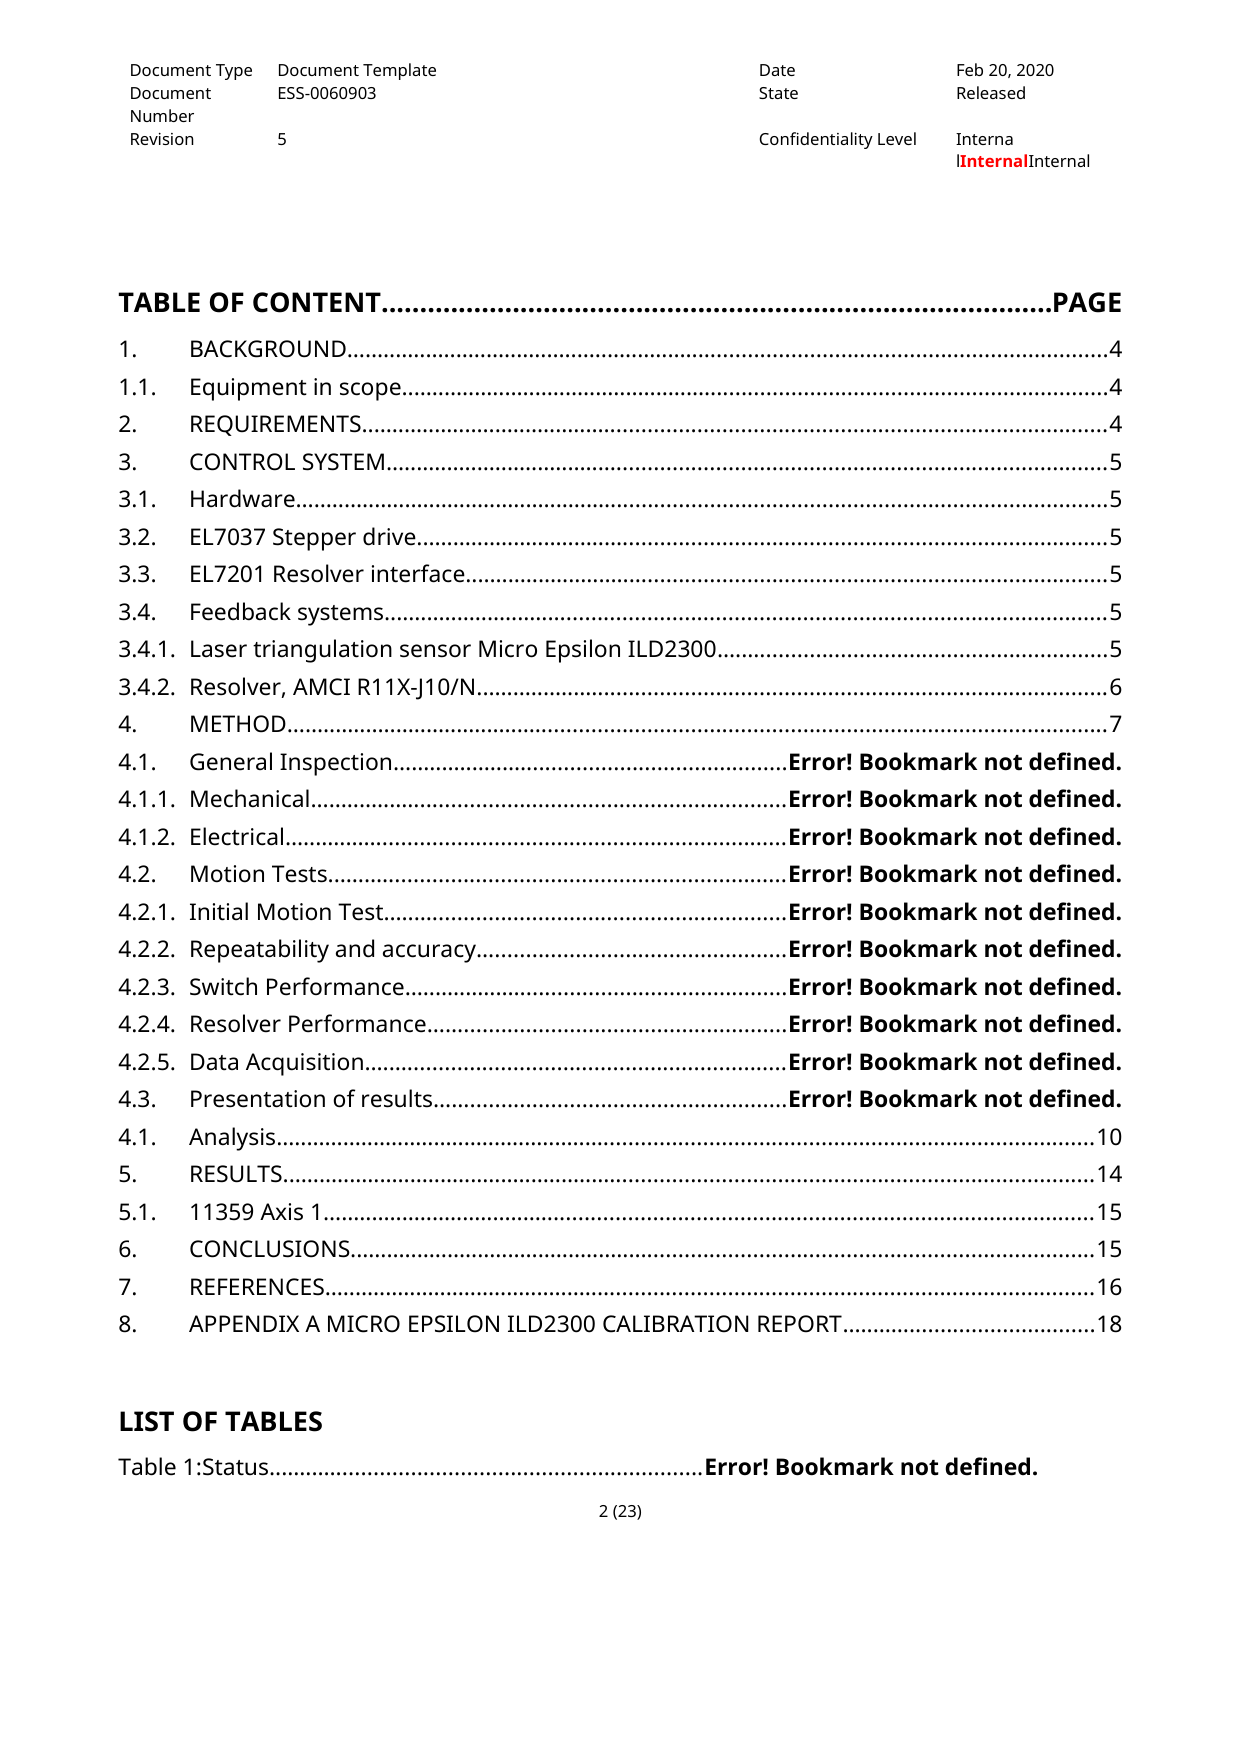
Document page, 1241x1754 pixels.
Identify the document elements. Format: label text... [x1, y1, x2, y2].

text 4.1. Analysis 10 [118, 1121, 1122, 1152]
text 2. Requirements 4 [118, 408, 1122, 439]
text 3.4. Feedback systems 5 [118, 596, 1122, 627]
text 4.1.1. Mechanical Error! Bookmark not defined. [118, 783, 1122, 814]
text 3.2. EL7037 Stepper drive 5 [118, 521, 1122, 552]
text 4.2.1. Initial Motion Test Error! Bookmark not defined. [118, 896, 1122, 927]
text 4.2.4. Resolver Performance Error! Bookmark not defined. [118, 1008, 1122, 1039]
text 6. CONCLUSIONS 15 [118, 1233, 1122, 1264]
text 4.2.3. Switch Performance Error! Bookmark not defined. [118, 971, 1122, 1002]
text 4.1. General Inspection Error! Bookmark not defined. [118, 746, 1122, 777]
text 4.2.2. Repeatability and accuracy Error! Bookmark not defined. [118, 933, 1122, 964]
text 3.3. EL7201 Resolver interface 5 [118, 558, 1122, 589]
text 4.1.2. Electrical Error! Bookmark not defined. [118, 821, 1122, 852]
text 4.3. Presentation of results Error! Bookmark not defined. [118, 1083, 1122, 1114]
text 5.1. 11359 Axis 1 15 [118, 1196, 1122, 1227]
text 7. references 16 [118, 1271, 1122, 1302]
text 3. CONTROL SYSTEM 5 [118, 446, 1122, 477]
text 3.4.1. Laser triangulation sensor Micro Epsilon ILD2300 5 [118, 633, 1122, 664]
text 1. Background 4 [118, 333, 1122, 364]
text Table 1:Status Error! Bookmark not defined. [118, 1451, 1122, 1483]
text 8. Appendix A Micro Epsilon ILD2300 Calibration REPORT 18 [118, 1308, 1122, 1339]
subtitle list of tables [118, 1402, 1122, 1439]
text 3.4.2. Resolver, AMCI R11X-J10/N 6 [118, 671, 1122, 702]
subtitle TABLE OF CONTENT PAGE [118, 284, 1122, 321]
text 1.1. Equipment in scope 4 [118, 371, 1122, 402]
text 3.1. Hardware 5 [118, 483, 1122, 514]
text 4.2. Motion Tests Error! Bookmark not defined. [118, 858, 1122, 889]
text 4. METHOD 7 [118, 708, 1122, 739]
text 4.2.5. Data Acquisition Error! Bookmark not defined. [118, 1046, 1122, 1077]
text 5. Results 14 [118, 1158, 1122, 1189]
